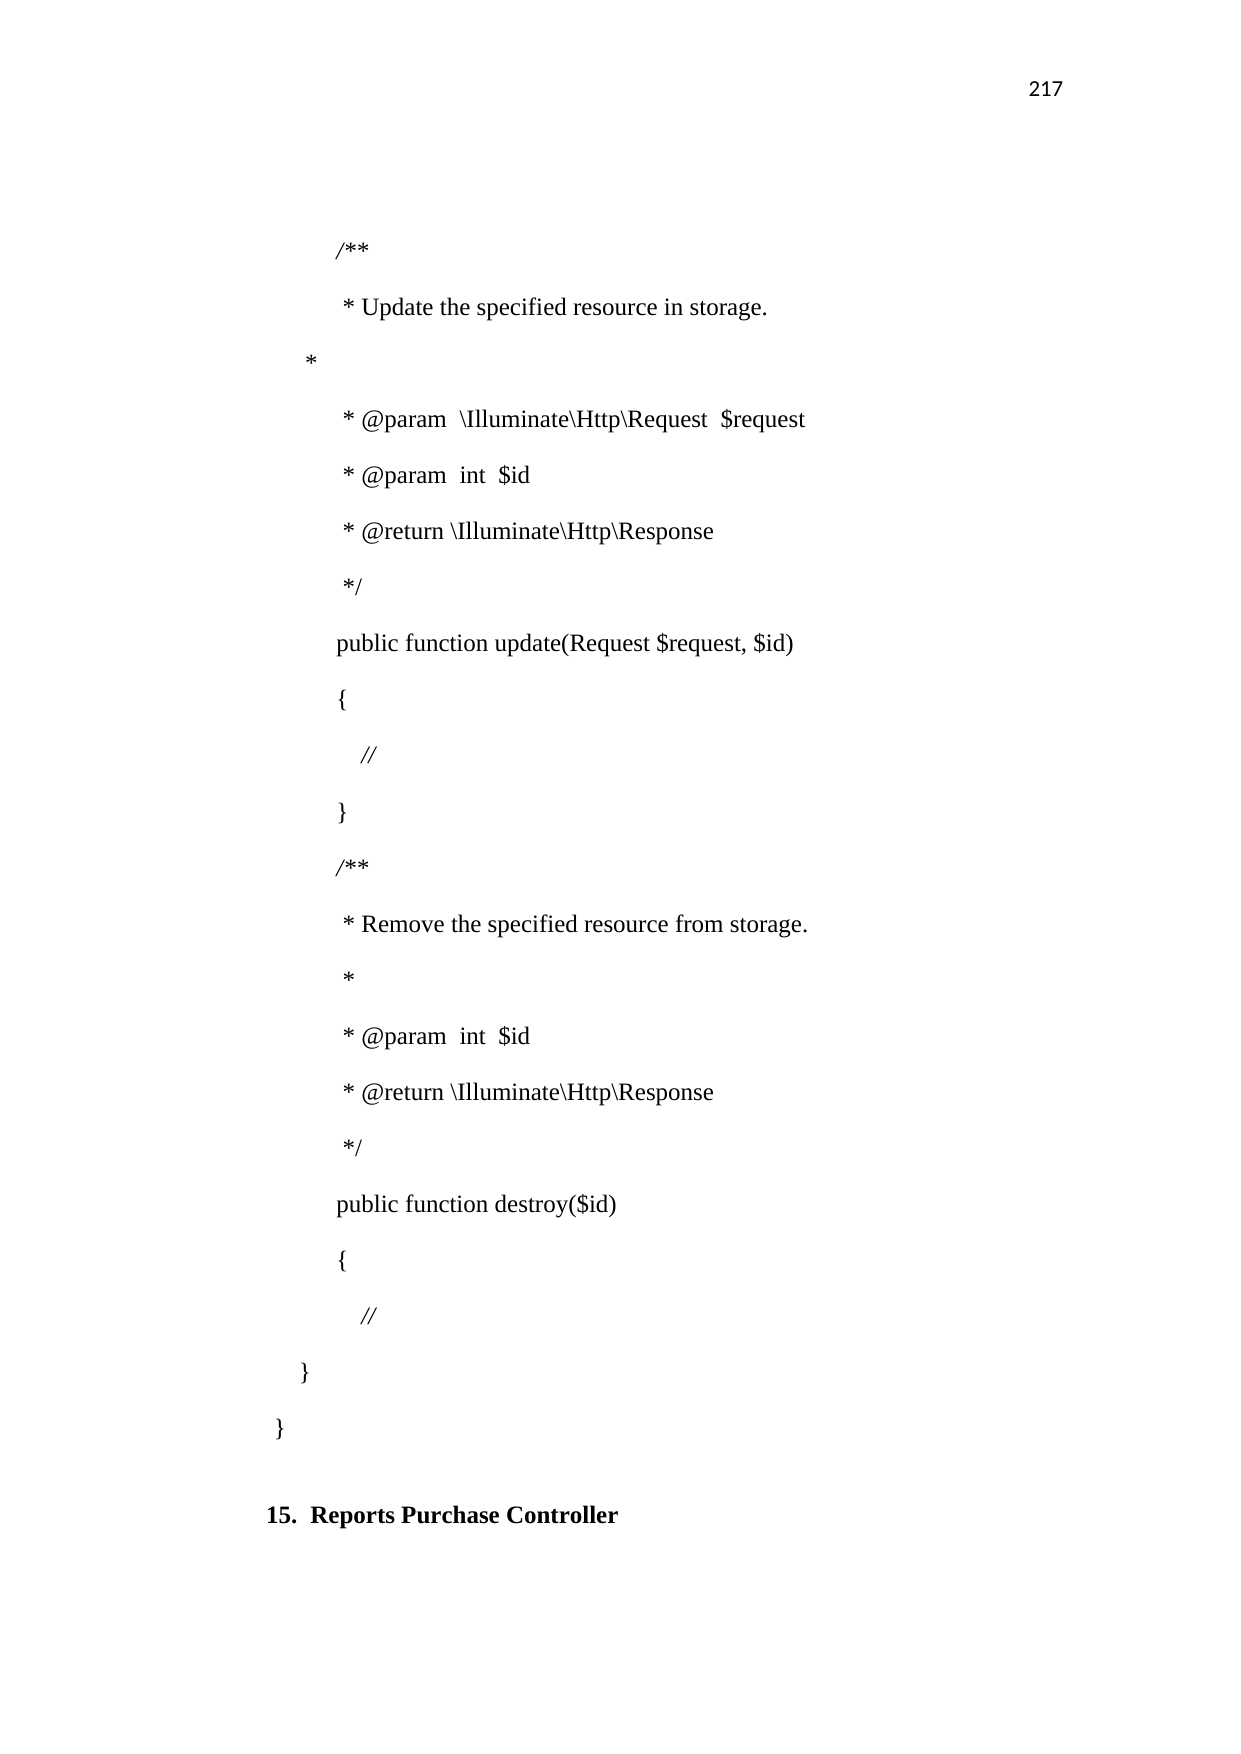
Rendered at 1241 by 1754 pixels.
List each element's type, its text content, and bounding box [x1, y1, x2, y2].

subtitle { [311, 684, 1063, 713]
subtitle public function destroy($id) [311, 1189, 1063, 1218]
subtitle // [311, 1301, 1063, 1330]
subtitle // [311, 741, 1063, 769]
subtitle /** [311, 853, 1063, 881]
subtitle */ [311, 1133, 1063, 1162]
subtitle } [311, 797, 1063, 825]
subtitle * Update the specified resource in storage. [311, 292, 1063, 321]
subtitle /** [311, 236, 1063, 265]
subtitle * @return \Illuminate\Http\Response [311, 516, 1063, 545]
subtitle } [274, 1357, 1063, 1386]
subtitle * @param \Illuminate\Http\Request $request [311, 404, 1063, 433]
subtitle { [311, 1245, 1063, 1274]
subtitle * @return \Illuminate\Http\Response [311, 1077, 1063, 1106]
subtitle public function update(Request $request, $id) [311, 628, 1063, 657]
list Reports Purchase Controller [266, 1500, 1063, 1529]
subtitle * @param int $id [311, 1021, 1063, 1049]
subtitle } [274, 1413, 1063, 1442]
subtitle * [274, 348, 1063, 377]
subtitle * @param int $id [311, 460, 1063, 489]
subtitle */ [311, 572, 1063, 601]
subtitle * Remove the specified resource from storage. [311, 909, 1063, 937]
subtitle * [311, 965, 1063, 993]
